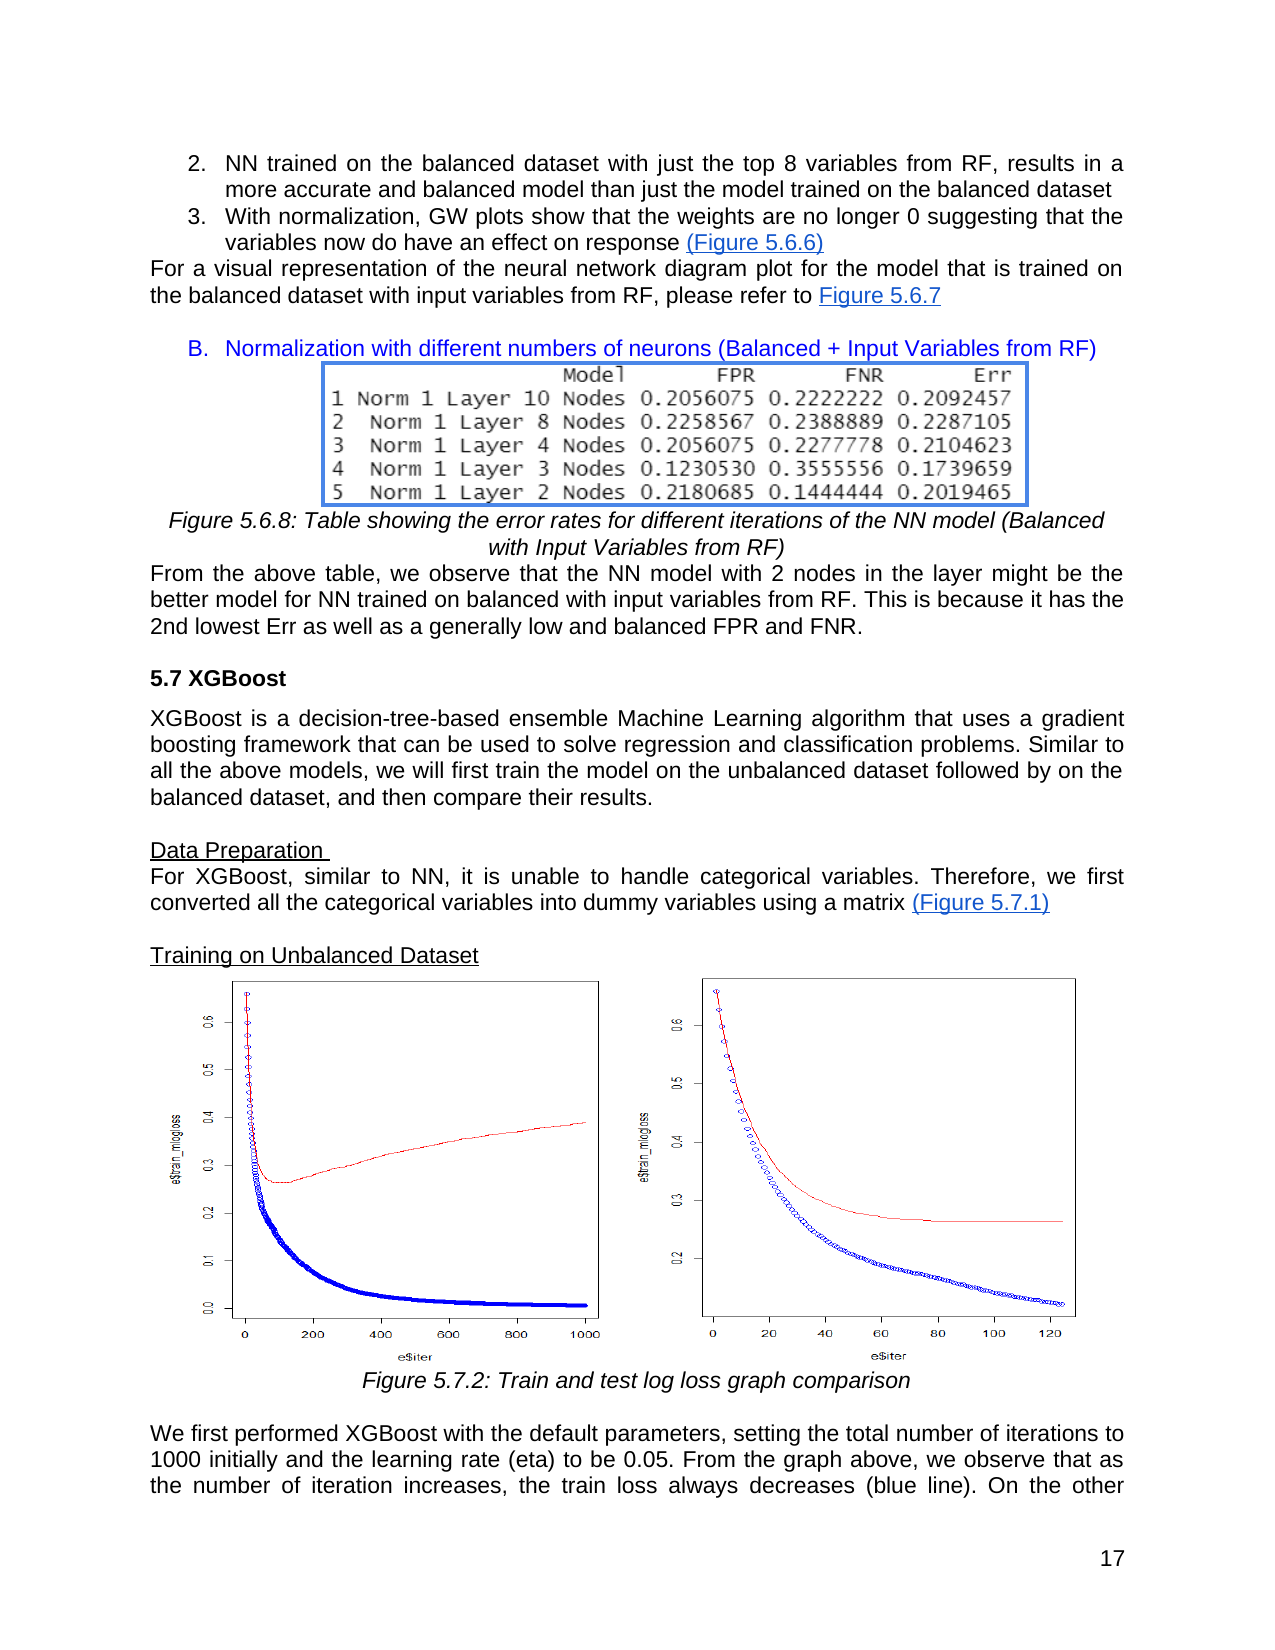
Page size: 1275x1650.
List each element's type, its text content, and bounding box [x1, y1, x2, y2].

text Figure 5.7.2: Train and test log loss graph comparison [150, 1367, 1125, 1393]
subtitle 5.7 XGBoost [150, 665, 1125, 692]
text From the above table, we observe that the NN model with 2 nodes in the layer might be the better model for NN trained on balanced with input variables from RF. This is because it has the 2nd lowest Err as well as a generally low and balanced FPR and FNR. [150, 560, 1125, 639]
text Data Preparation [150, 837, 1125, 863]
text XGBoost is a decision-tree-based ensemble Machine Learning algorithm that uses a gradient boosting framework that can be used to solve regression and classification problems. Similar to all the above models, we will first train the model on the unbalanced dataset followed by on the balanced dataset, and then compare their results. [150, 705, 1125, 810]
list NN trained on the balanced dataset with just the top 8 variables from RF, results in a more accurate and balanced model than just the model trained on the balanced dataset [187, 150, 1125, 203]
text Figure 5.6.8: Table showing the error rates for different iterations of the NN model (Balanced with Input Variables from RF) [150, 507, 1125, 560]
text Training on Unbalanced Dataset [150, 942, 1125, 968]
text For XGBoost, similar to NN, it is unable to handle categorical variables. Therefore, we first converted all the categorical variables into dummy variables using a matrix (Figure 5.7.1) [150, 863, 1125, 916]
picture [325, 365, 1025, 503]
text For a visual representation of the neural network diagram plot for the model that is trained on the balanced dataset with input variables from RF, please refer to Figure 5.6.7 [150, 255, 1125, 308]
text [150, 1419, 1125, 1498]
list With normalization, GW plots show that the weights are no longer 0 suggesting that the variables now do have an effect on response (Figure 5.6.6) [187, 203, 1125, 255]
picture [164, 968, 1111, 1367]
list Normalization with different numbers of neurons (Balanced + Input Variables from RF) [187, 334, 1125, 361]
